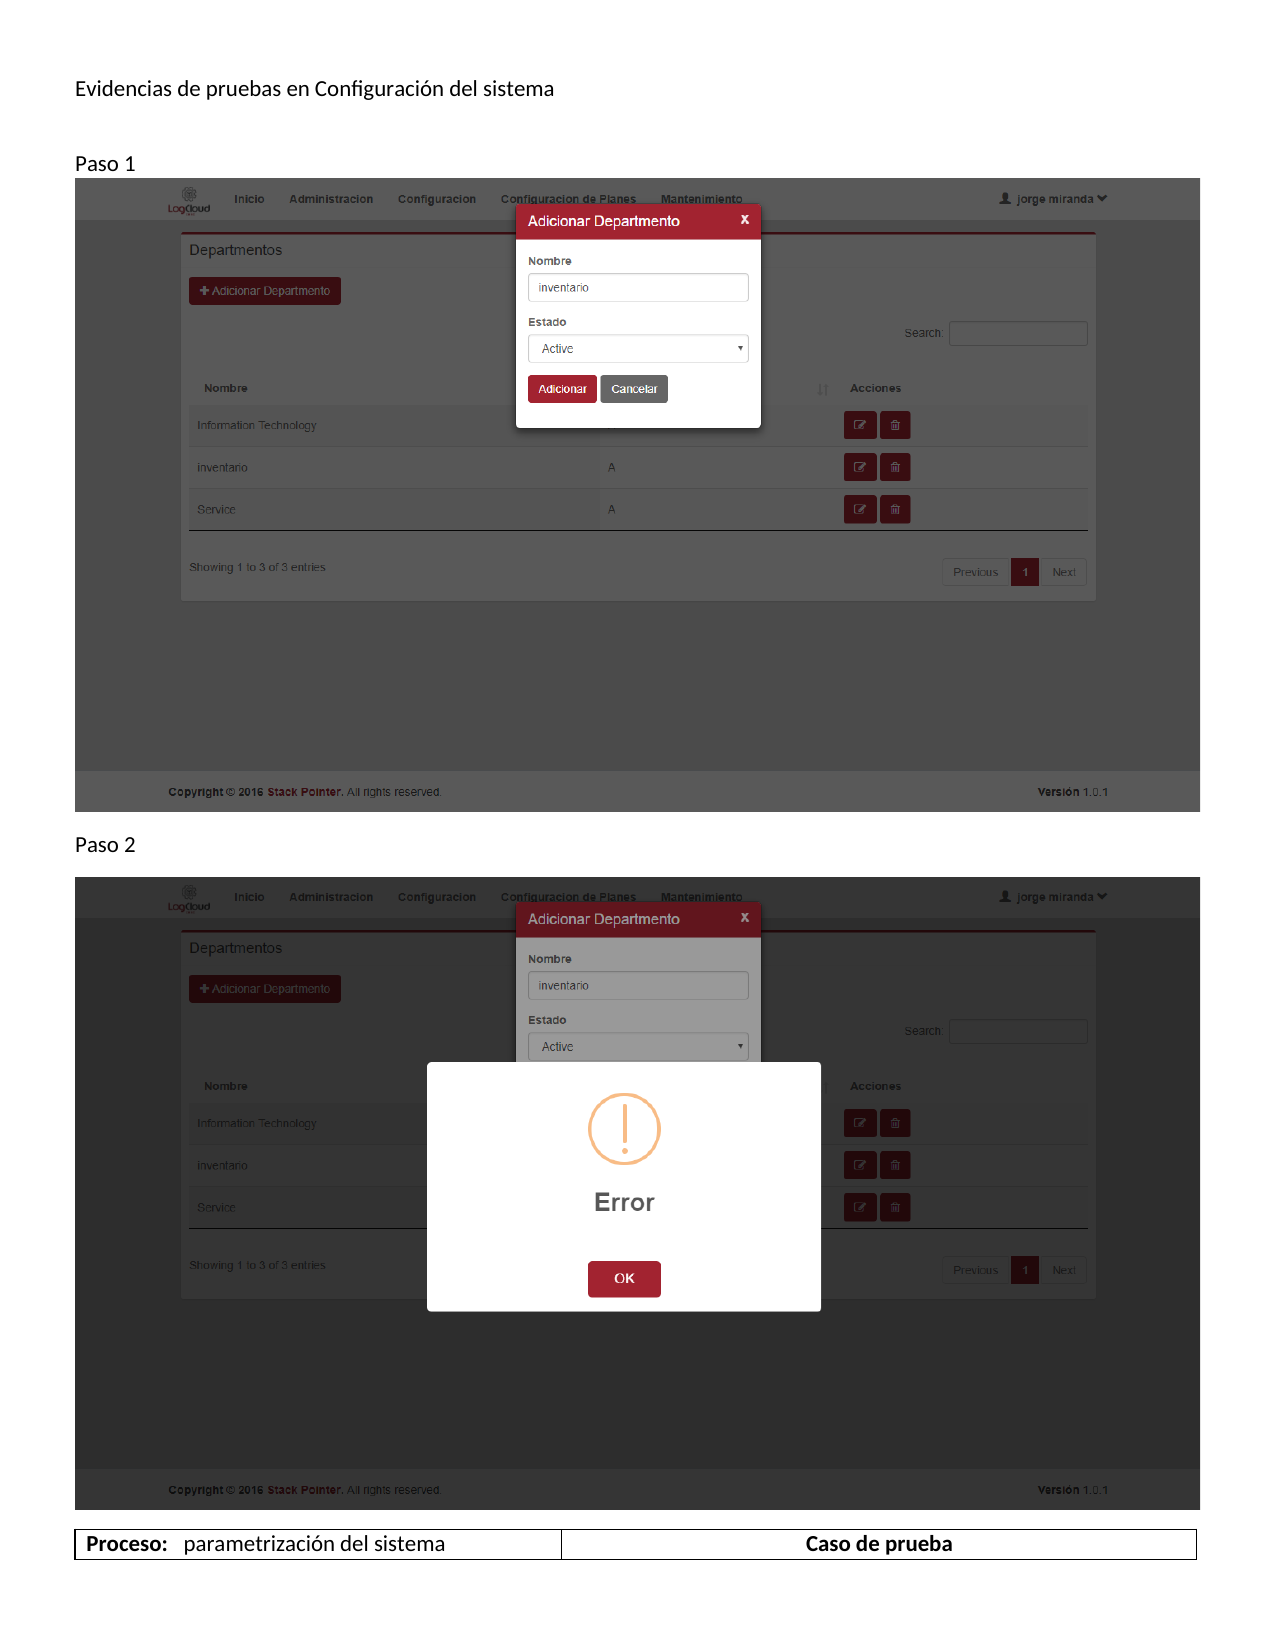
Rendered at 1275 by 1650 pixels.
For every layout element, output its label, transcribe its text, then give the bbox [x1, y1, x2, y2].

text Paso 1 [75, 149, 1200, 178]
table_header Proceso: parametrización del sistema [76, 1530, 561, 1559]
picture [75, 877, 1200, 1510]
table_header Caso de prueba [562, 1530, 1196, 1559]
text Paso 2 [75, 830, 1200, 858]
picture [75, 178, 1200, 812]
